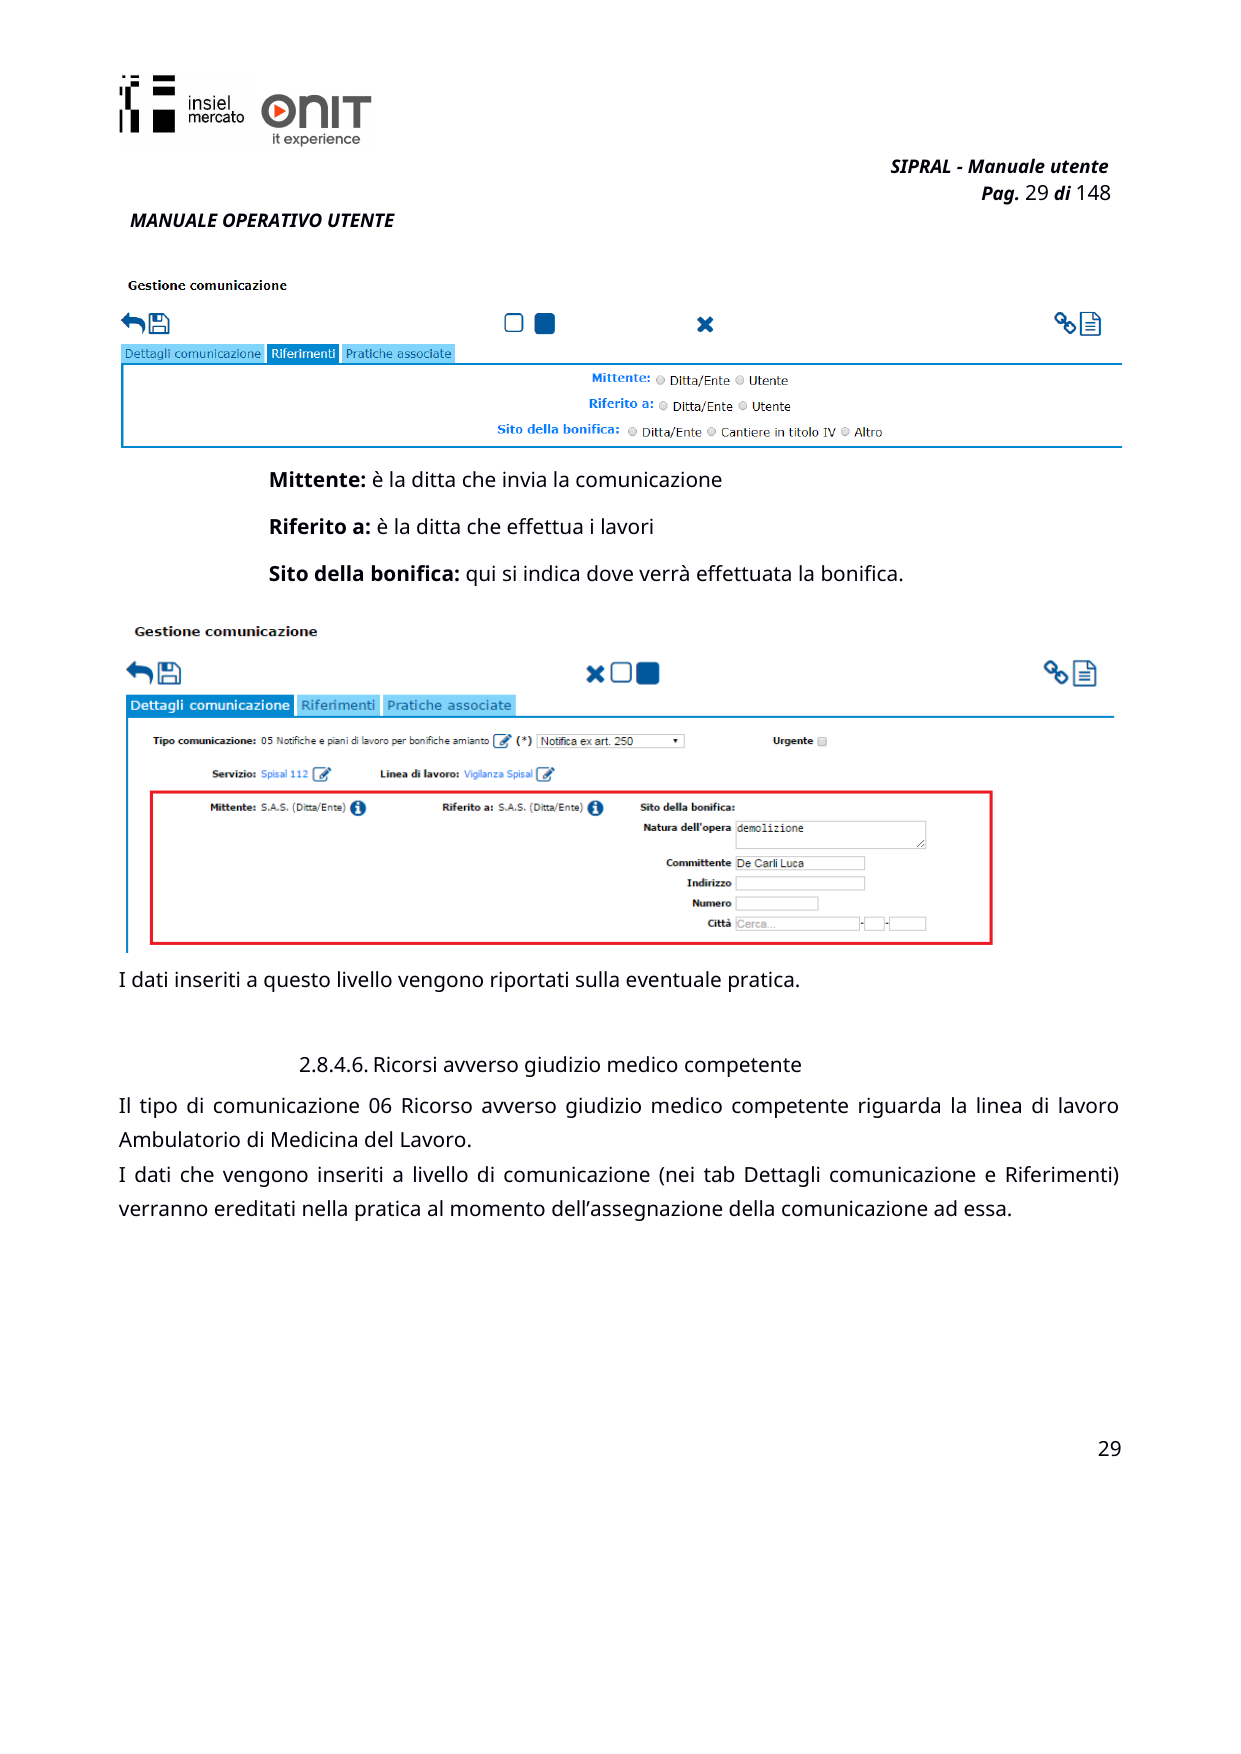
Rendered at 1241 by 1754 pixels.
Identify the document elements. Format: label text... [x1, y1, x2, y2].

text Il tipo di comunicazione 06 Ricorso avverso giudizio medico competente riguarda la linea di lavoro Ambulatorio di Medicina del Lavoro. [119, 1091, 1121, 1154]
text Riferito a: è la ditta che effettua i lavori [194, 512, 1121, 540]
picture [257, 91, 376, 149]
text I dati inseriti a questo livello vengono riportati sulla eventuale pratica. [119, 965, 1121, 993]
picture [125, 618, 1115, 953]
text I dati che vengono inseriti a livello di comunicazione (nei tab Dettagli comunicazione e Riferimenti) verranno ereditati nella pratica al momento dell’assegnazione della comunicazione ad essa. [119, 1160, 1121, 1223]
subtitle Ricorsi avverso giudizio medico competente [299, 1050, 1121, 1078]
picture [118, 73, 252, 149]
text Sito della bonifica: qui si indica dove verrà effettuata la bonifica. [194, 559, 1121, 587]
text Mittente: è la ditta che invia la comunicazione [194, 465, 1121, 493]
picture [118, 274, 1123, 453]
